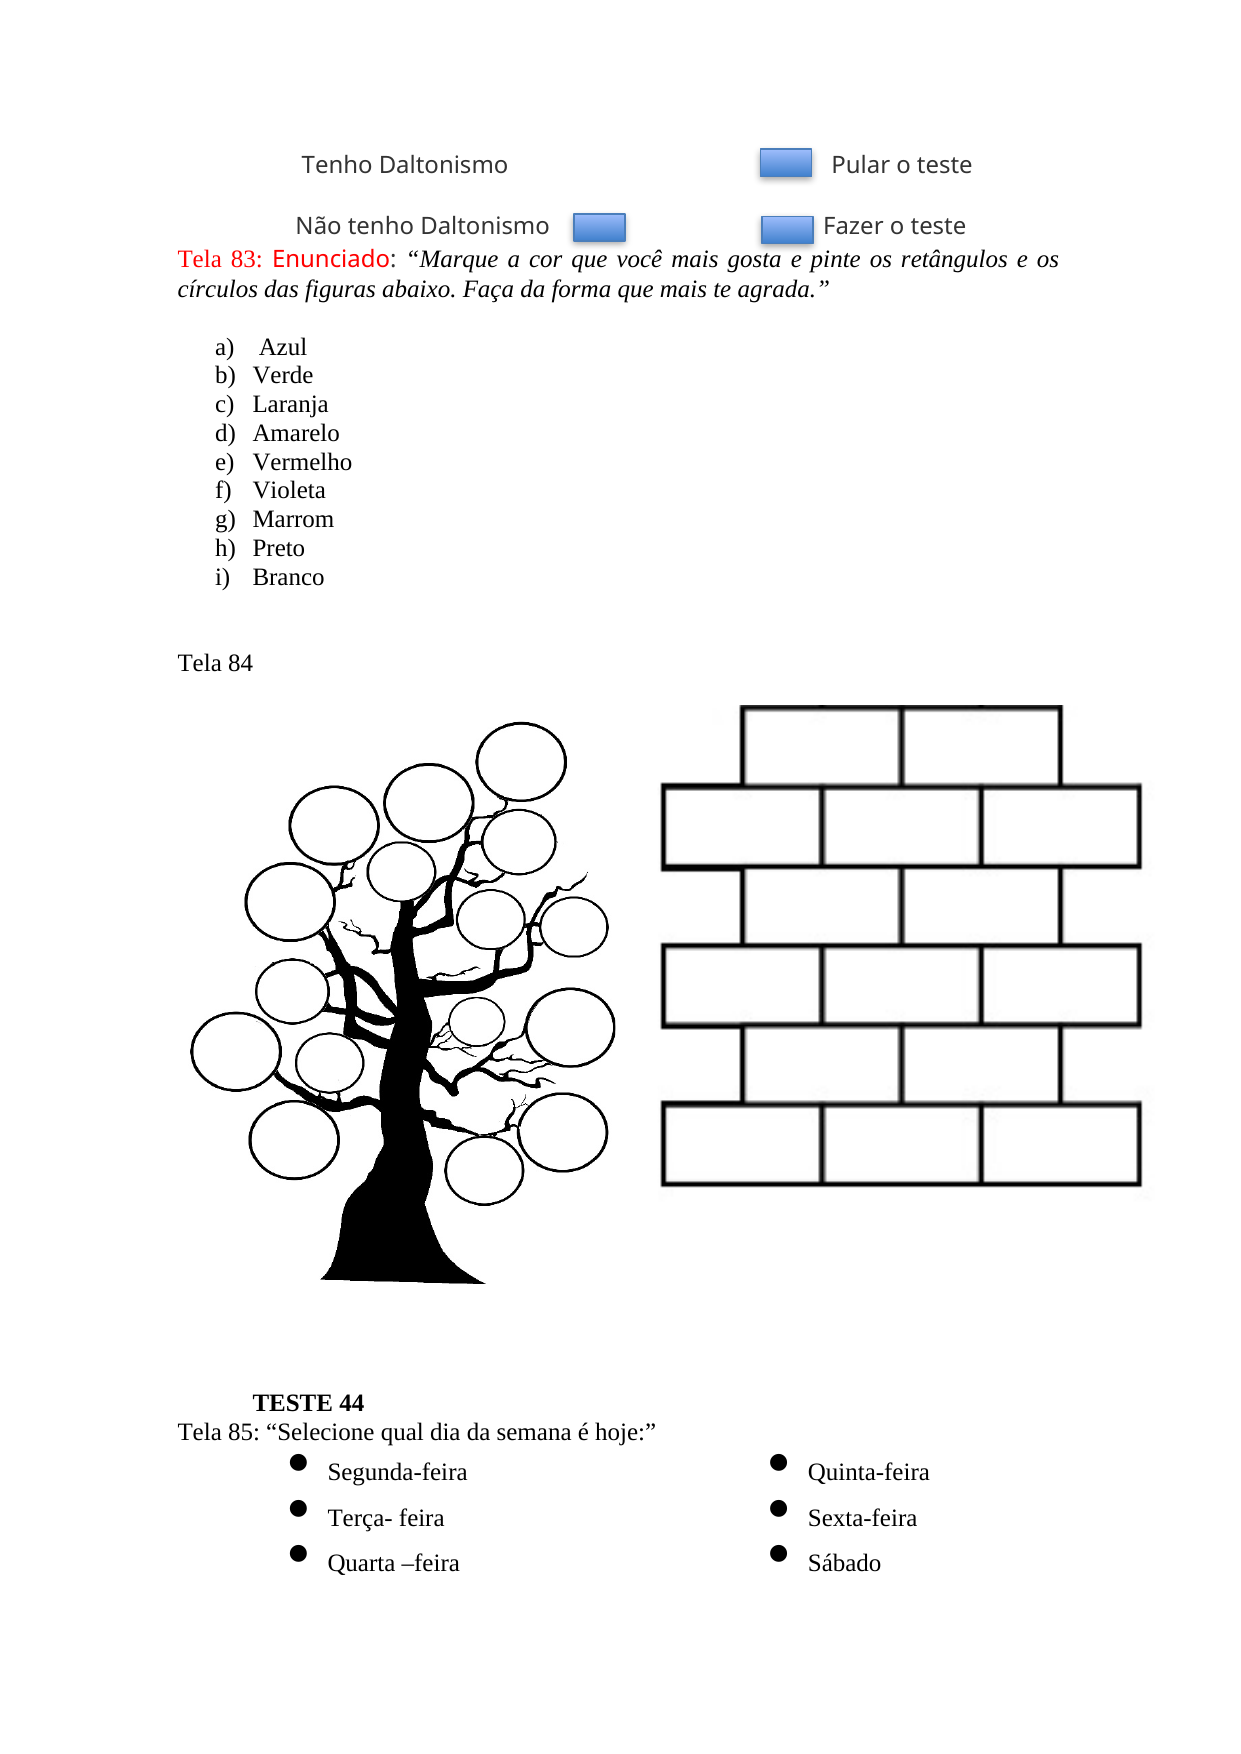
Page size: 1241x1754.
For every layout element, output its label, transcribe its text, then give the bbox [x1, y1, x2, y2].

list Sábado [770, 1537, 1063, 1582]
list Branco [215, 562, 1063, 590]
list Segunda-feira [290, 1446, 583, 1491]
list Quarta –feira [290, 1537, 583, 1582]
list Vermelho [215, 447, 1063, 475]
list Violeta [215, 475, 1063, 504]
list Tenho Daltonismo Pular o teste [177, 148, 759, 180]
text Tela 85: “Selecione qual dia da semana é hoje:” [177, 1417, 1063, 1446]
list Marrom [215, 504, 1063, 533]
list Amarelo [215, 418, 1063, 447]
list Preto [215, 533, 1063, 562]
list Terça- feira [290, 1491, 583, 1537]
list Tela 84 [177, 648, 1063, 677]
list Verde [215, 360, 1063, 389]
list TESTE 44 [252, 1388, 1063, 1417]
list Não tenho Daltonismo Fazer o teste [177, 209, 1063, 242]
list Azul [215, 332, 1063, 360]
list Laranja [215, 389, 1063, 418]
picture [657, 705, 1171, 1216]
list Quinta-feira [770, 1446, 1063, 1491]
picture [177, 705, 616, 1284]
list Tenho Daltonismo Pular o teste [813, 148, 1063, 180]
list Sexta-feira [770, 1491, 1063, 1537]
list Tela 83: Enunciado: “Marque a cor que você mais gosta e pinte os retângulos e os círculos das figuras abaixo. Faça da forma que mais te agrada.” [177, 242, 1063, 303]
